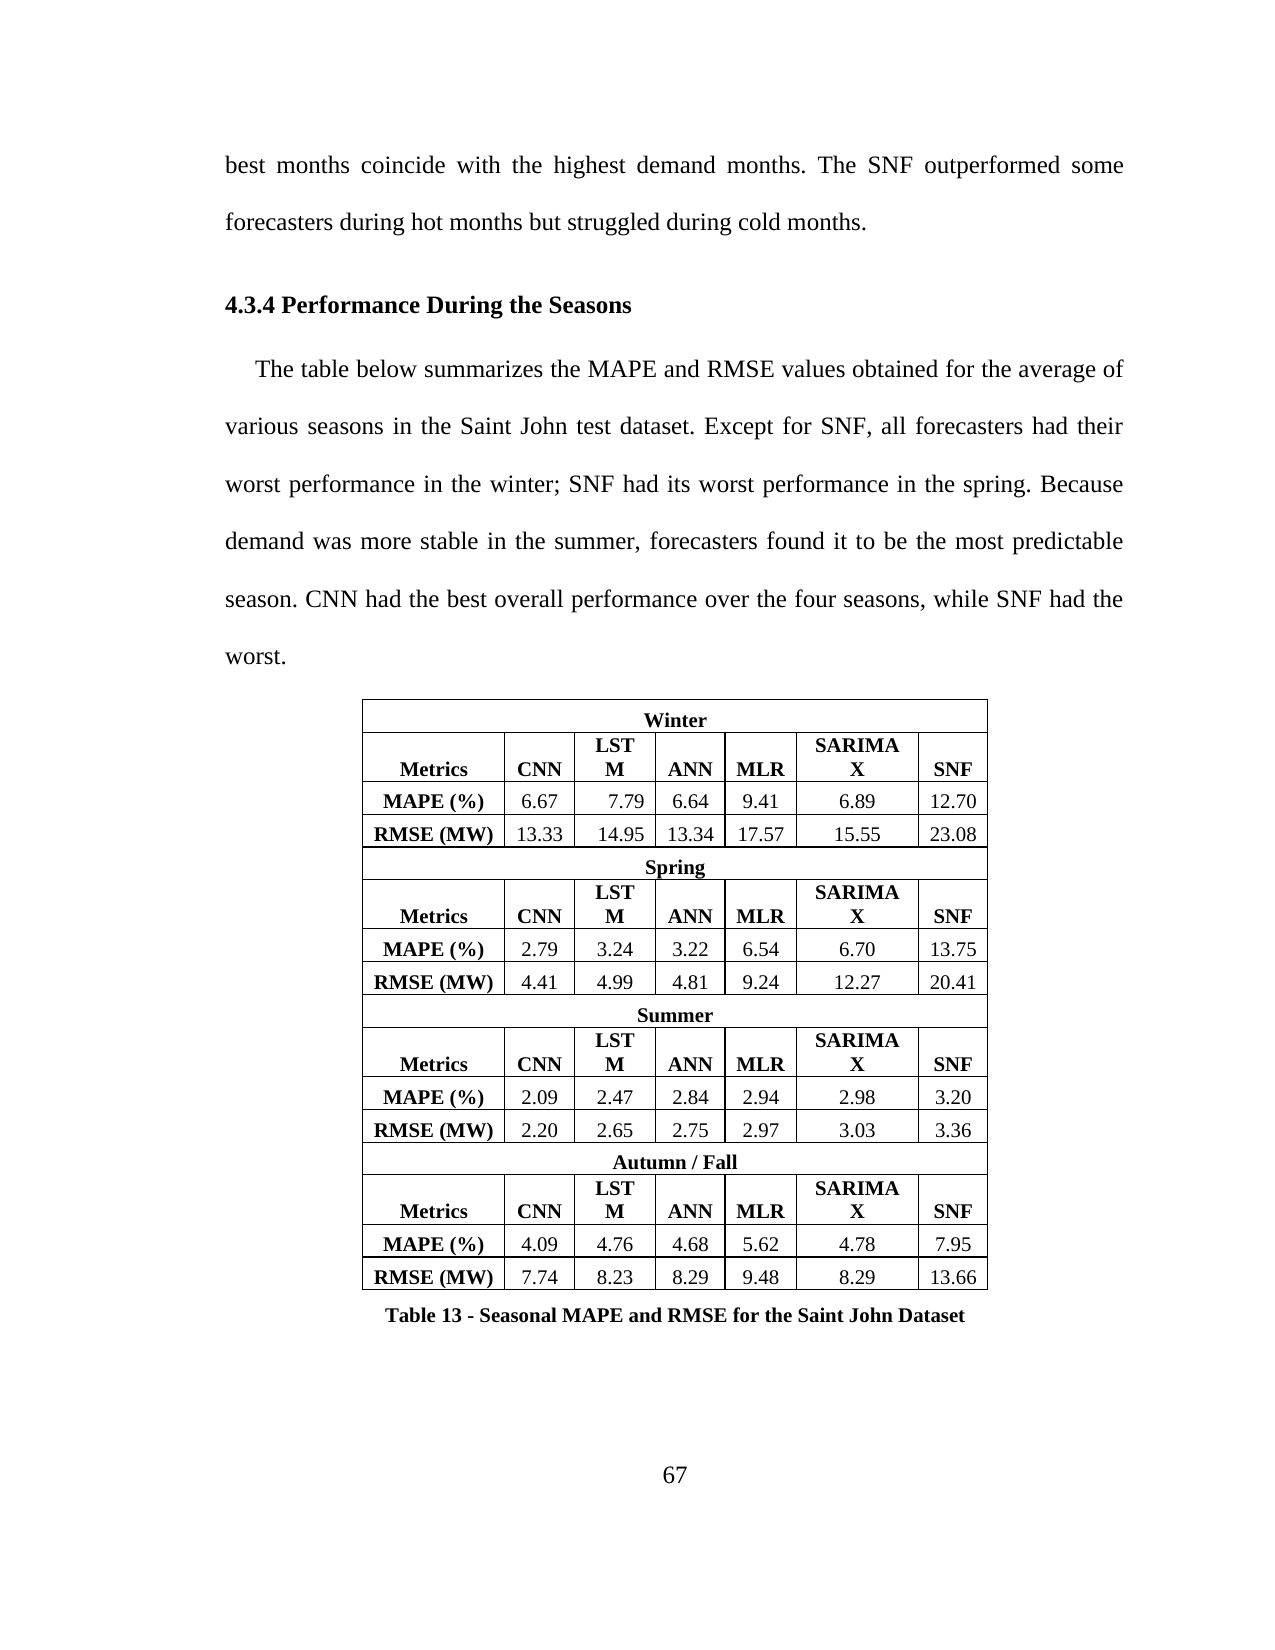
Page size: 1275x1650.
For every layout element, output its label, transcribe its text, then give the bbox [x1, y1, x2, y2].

table_cell 2.79 [505, 929, 574, 961]
table_cell 6.54 [726, 929, 796, 961]
table_cell CNN [505, 1028, 574, 1076]
table_cell 3.20 [919, 1077, 987, 1109]
table_cell 6.70 [797, 929, 918, 961]
table_cell 12.70 [919, 782, 987, 813]
table_cell 4.41 [505, 962, 574, 994]
table_cell CNN [505, 733, 574, 781]
table_cell LSTM [575, 1028, 655, 1076]
subtitle 4.3.4 Performance During the Seasons [225, 290, 1125, 319]
table_cell 2.94 [726, 1077, 796, 1109]
table_cell SARIMAX [797, 733, 918, 781]
table_cell SNF [919, 1028, 987, 1076]
table_cell ANN [656, 1028, 724, 1076]
table_cell SNF [919, 733, 987, 781]
table_cell SNF [919, 880, 987, 928]
table_cell MAPE (%) [363, 1077, 504, 1109]
table_cell 6.67 [505, 782, 574, 813]
table_cell 2.75 [656, 1110, 724, 1142]
table_cell 4.09 [505, 1225, 574, 1256]
table_cell SARIMAX [797, 1028, 918, 1076]
table_cell RMSE (MW) [363, 1110, 504, 1142]
table_cell CNN [505, 880, 574, 928]
text The table below summarizes the MAPE and RMSE values obtained for the average of various seasons in the Saint John test dataset. Except for SNF, all forecasters had their worst performance in the winter; SNF had its worst performance in the spring. Because demand was more stable in the summer, forecasters found it to be the most predictable season. CNN had the best overall performance over the four seasons, while SNF had the worst. [225, 354, 1125, 670]
table_cell MAPE (%) [363, 782, 504, 813]
table_cell 3.03 [797, 1110, 918, 1142]
table_cell 23.08 [919, 815, 987, 846]
table_cell 2.09 [505, 1077, 574, 1109]
table_cell 3.24 [575, 929, 655, 961]
table_cell SNF [919, 1175, 987, 1223]
table_cell MAPE (%) [363, 1225, 504, 1256]
table_cell 8.29 [656, 1258, 724, 1289]
table_cell Metrics [363, 1175, 504, 1223]
table_cell 2.47 [575, 1077, 655, 1109]
table_cell Metrics [363, 880, 504, 928]
table_cell 6.89 [797, 782, 918, 813]
table_cell ANN [656, 733, 724, 781]
table_cell 4.99 [575, 962, 655, 994]
table_cell ANN [656, 880, 724, 928]
table_cell 13.75 [919, 929, 987, 961]
table_cell ANN [656, 1175, 724, 1223]
table_cell 13.34 [656, 815, 724, 846]
table_cell LSTM [575, 1175, 655, 1223]
table_cell CNN [505, 1175, 574, 1223]
table_cell Metrics [363, 733, 504, 781]
table_cell RMSE (MW) [363, 815, 504, 846]
table_cell 8.23 [575, 1258, 655, 1289]
table_cell 6.64 [656, 782, 724, 813]
table_cell SARIMAX [797, 880, 918, 928]
table_cell 4.76 [575, 1225, 655, 1256]
table_cell 2.20 [505, 1110, 574, 1142]
table_cell 2.98 [797, 1077, 918, 1109]
table_cell MLR [726, 733, 796, 781]
table_cell 4.68 [656, 1225, 724, 1256]
table_cell 8.29 [797, 1258, 918, 1289]
text Table 13 - Seasonal MAPE and RMSE for the Saint John Dataset [225, 1303, 1125, 1327]
table_cell Autumn / Fall [363, 1143, 987, 1174]
table_cell 12.27 [797, 962, 918, 994]
table_cell 3.22 [656, 929, 724, 961]
table_cell MLR [726, 1028, 796, 1076]
table_cell 4.81 [656, 962, 724, 994]
table_cell 17.57 [726, 815, 796, 846]
table_cell MLR [726, 880, 796, 928]
table_cell MAPE (%) [363, 929, 504, 961]
table_cell Spring [363, 848, 987, 879]
table_cell RMSE (MW) [363, 1258, 504, 1289]
table_cell RMSE (MW) [363, 962, 504, 994]
table_cell LSTM [575, 733, 655, 781]
table_cell 20.41 [919, 962, 987, 994]
table_header Winter [363, 700, 987, 732]
table_cell 15.55 [797, 815, 918, 846]
table_cell 7.95 [919, 1225, 987, 1256]
table_cell 2.65 [575, 1110, 655, 1142]
table_cell 9.41 [726, 782, 796, 813]
table_cell 7.74 [505, 1258, 574, 1289]
table_cell 9.48 [726, 1258, 796, 1289]
table_cell 9.24 [726, 962, 796, 994]
table_cell 14.95 [575, 815, 655, 846]
table_cell Summer [363, 995, 987, 1027]
table_cell 2.84 [656, 1077, 724, 1109]
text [225, 150, 1125, 236]
table_cell 7.79 [575, 782, 655, 813]
table_cell 13.33 [505, 815, 574, 846]
table_cell 4.78 [797, 1225, 918, 1256]
table_cell 13.66 [919, 1258, 987, 1289]
table_cell MLR [726, 1175, 796, 1223]
table_cell SARIMAX [797, 1175, 918, 1223]
table_cell 3.36 [919, 1110, 987, 1142]
table_cell 5.62 [726, 1225, 796, 1256]
table_cell 2.97 [726, 1110, 796, 1142]
table_cell Metrics [363, 1028, 504, 1076]
table_cell LSTM [575, 880, 655, 928]
